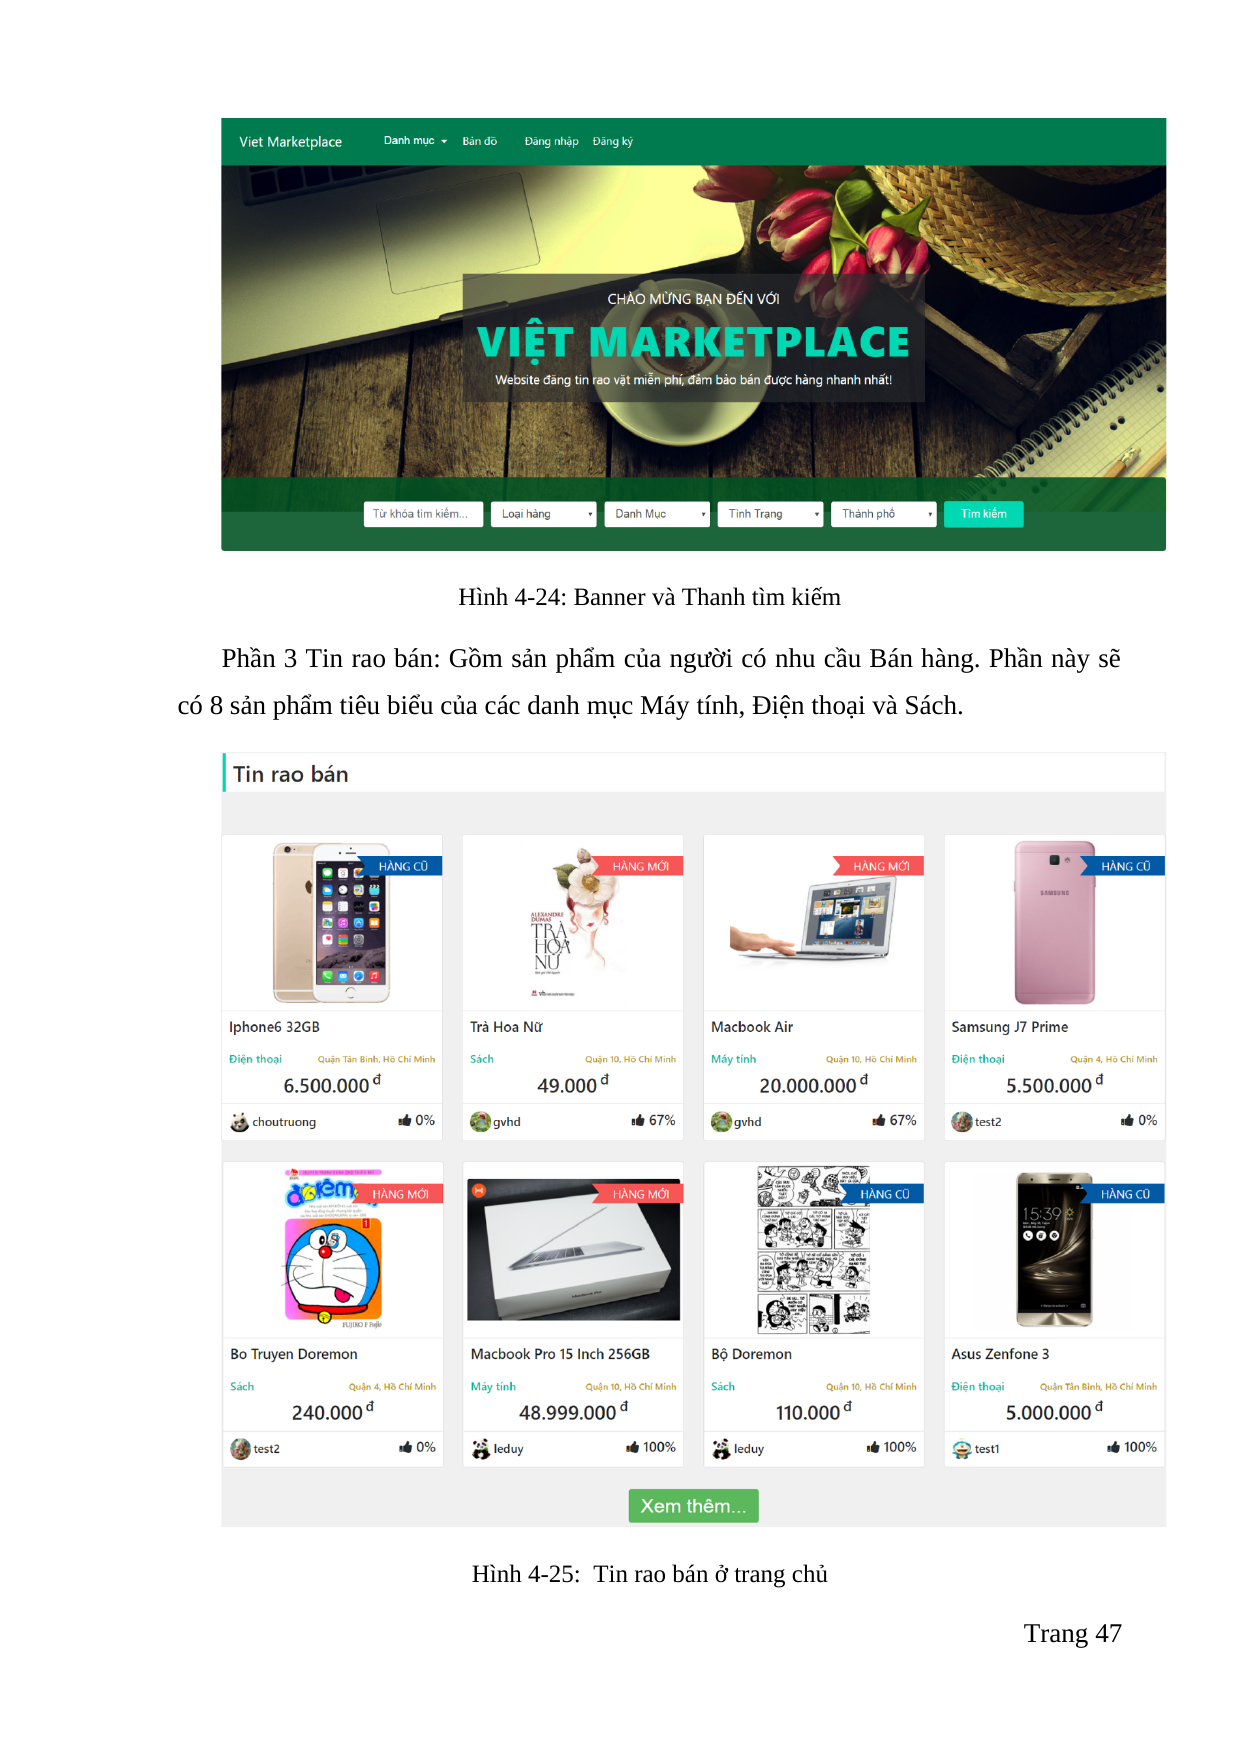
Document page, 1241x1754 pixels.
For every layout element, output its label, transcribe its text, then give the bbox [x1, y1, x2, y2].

picture [221, 752, 1167, 1527]
text Phần 3 Tin rao bán: Gồm sản phẩm của người có nhu cầu Bán hàng. Phần này sẽ có 8 sản phẩm tiêu biểu của các danh mục Máy tính, Điện thoại và Sách. [177, 642, 1122, 720]
text Hình -: Banner và Thanh tìm kiếm [177, 582, 1122, 611]
text Hình -: Tin rao bán ở trang chủ [177, 1559, 1122, 1587]
picture [221, 118, 1167, 551]
